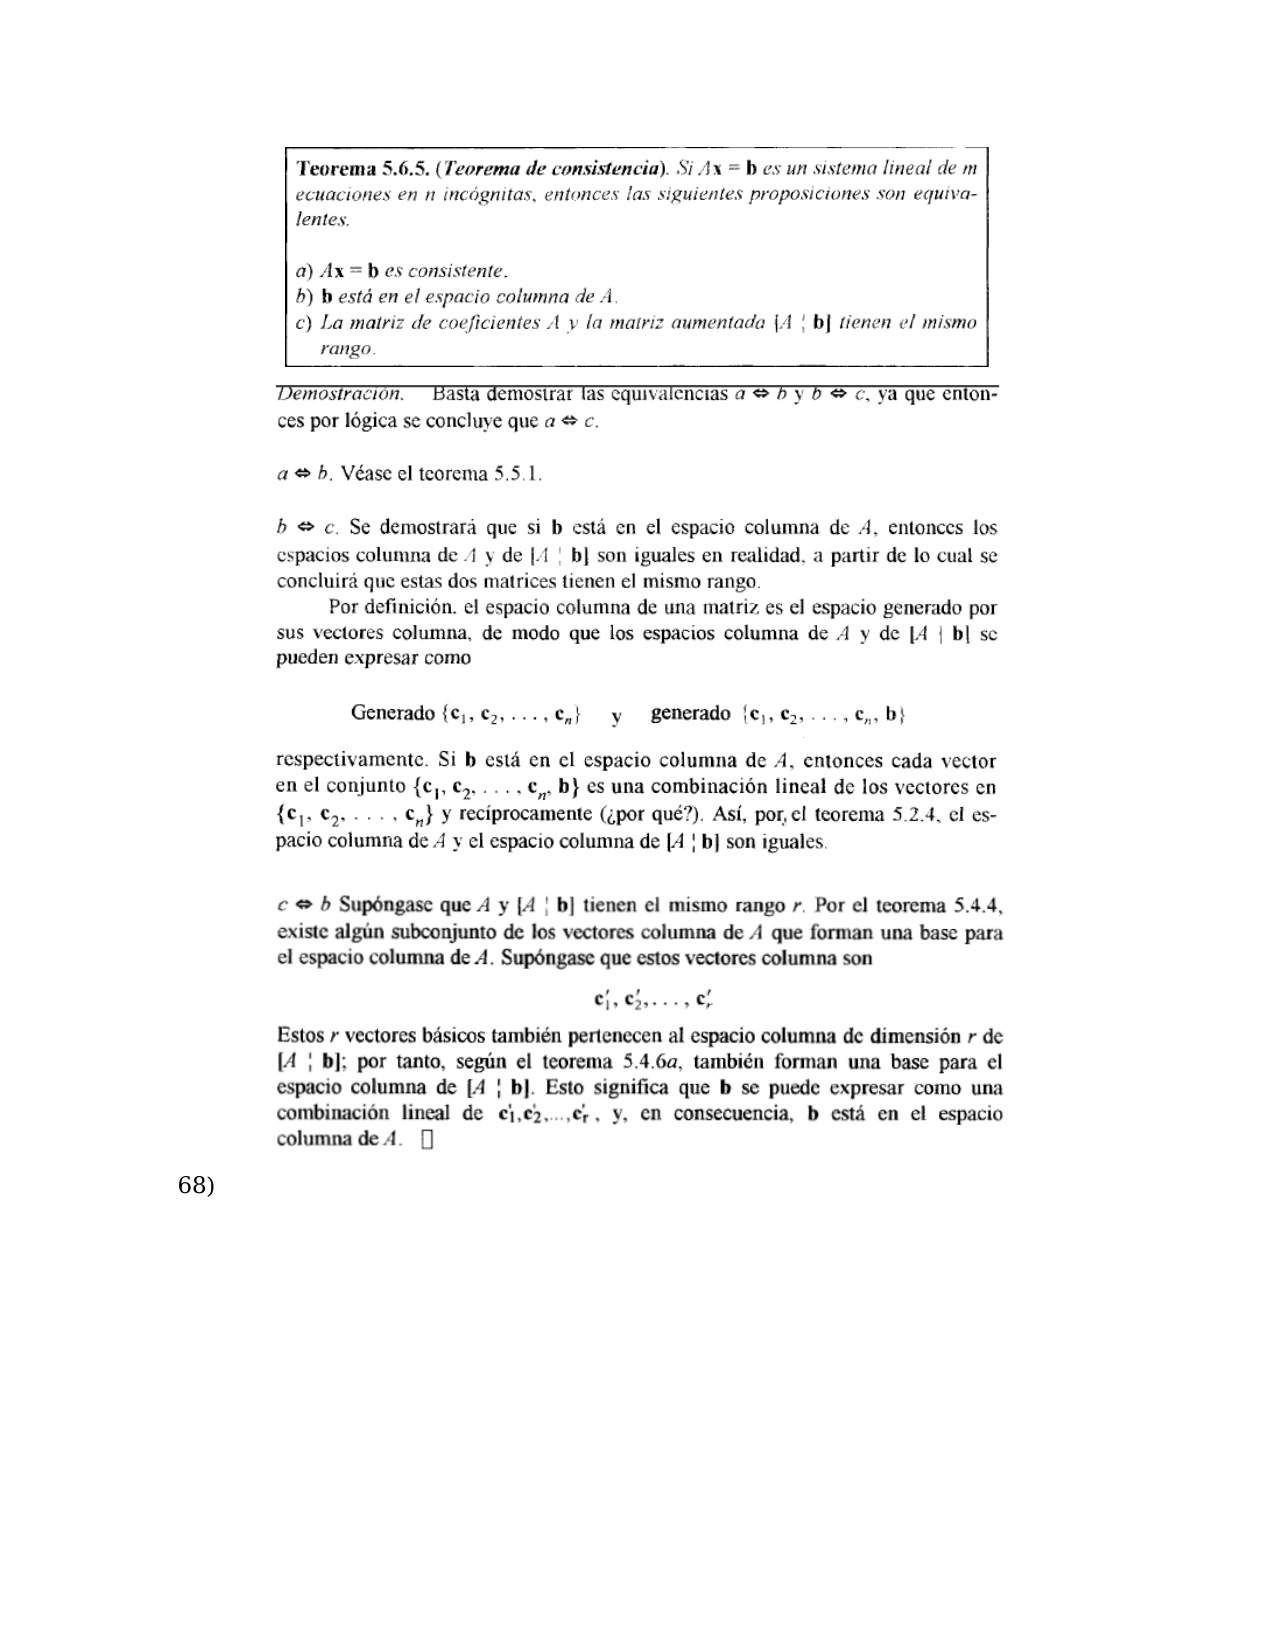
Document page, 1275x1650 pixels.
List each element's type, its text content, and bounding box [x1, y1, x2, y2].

picture [269, 888, 1006, 1152]
picture [285, 147, 990, 367]
picture [275, 385, 1000, 870]
text 68) [177, 1171, 1098, 1198]
